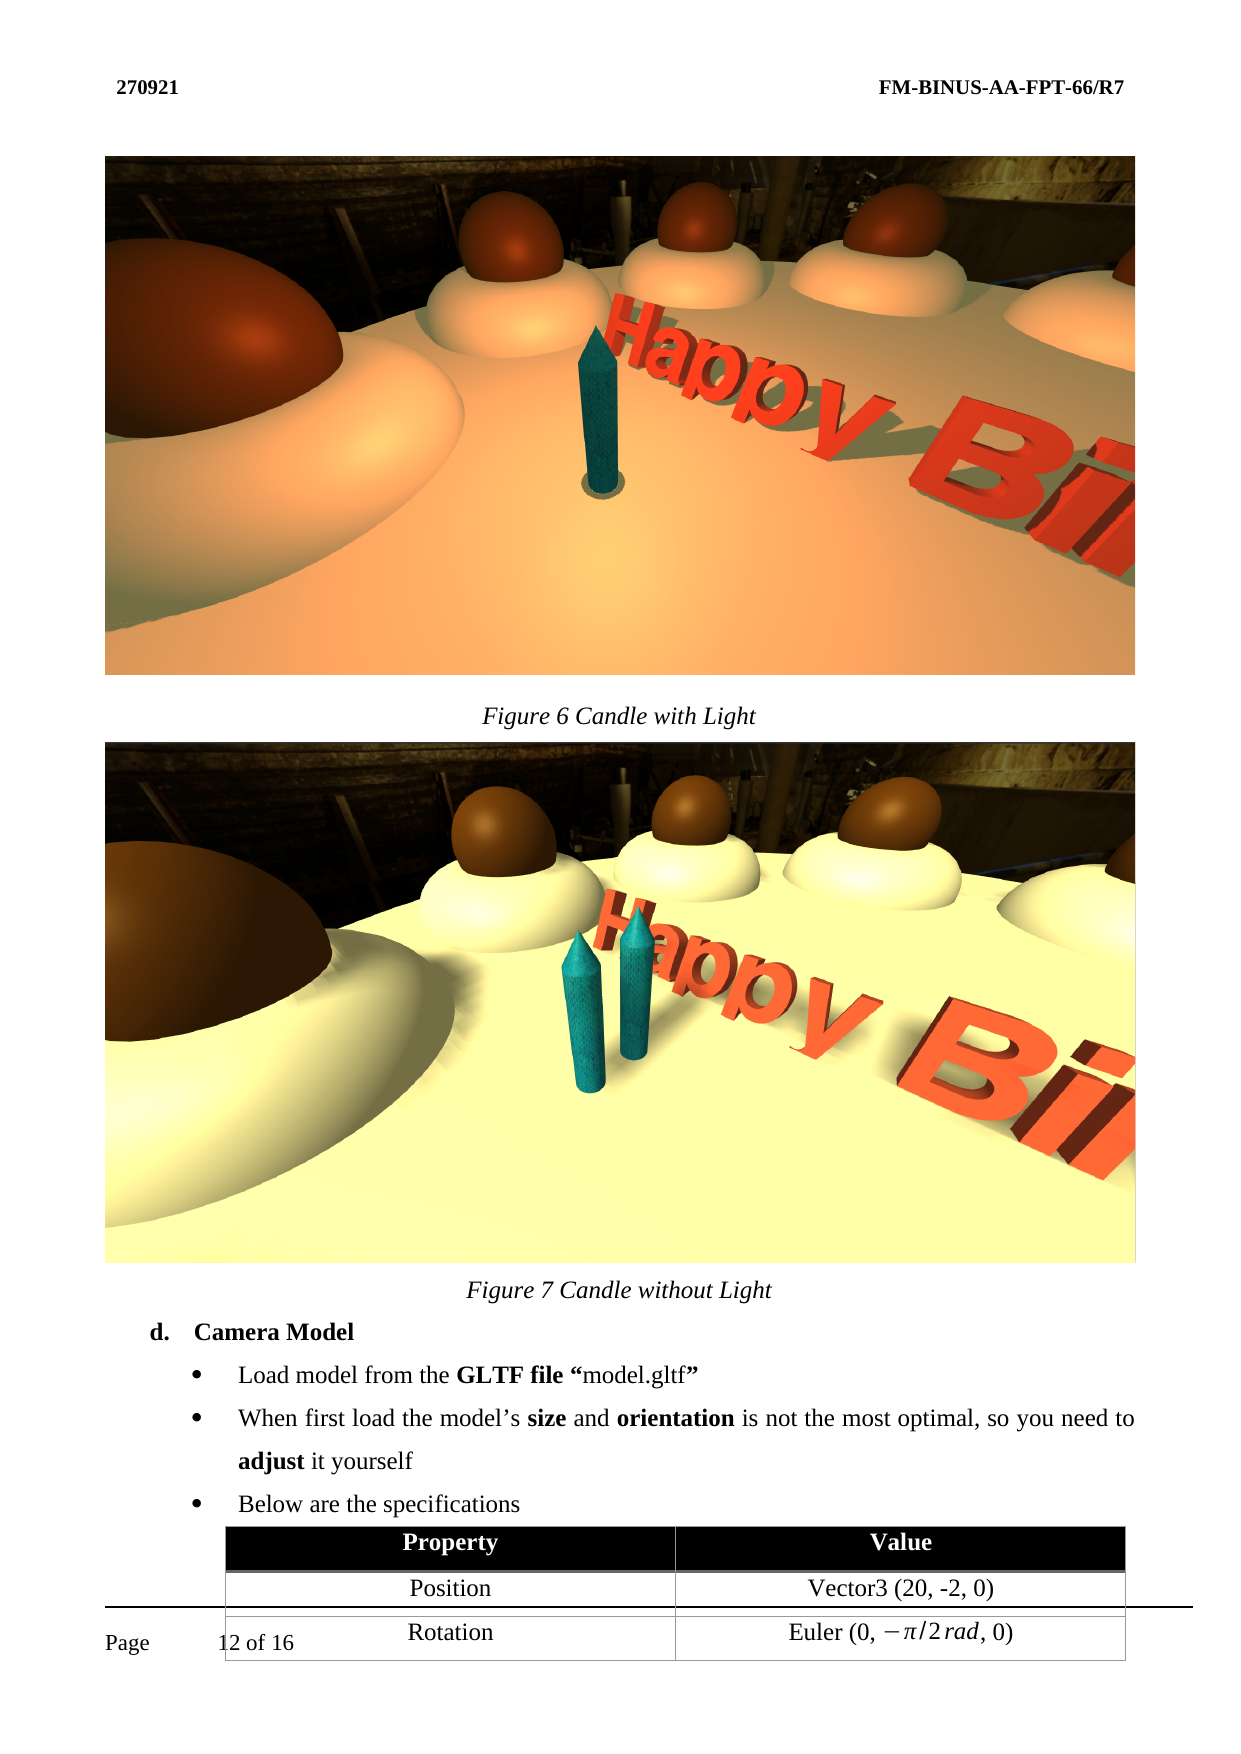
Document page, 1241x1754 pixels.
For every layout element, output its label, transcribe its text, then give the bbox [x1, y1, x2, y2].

table_header Value [676, 1527, 1125, 1570]
list Load model from the GLTF file “model.gltf” [192, 1360, 1135, 1388]
list Camera Model [149, 1317, 1135, 1345]
list Below are the specifications [192, 1489, 1135, 1518]
text Figure 7 Candle without Light [105, 1275, 1135, 1304]
table_cell Vector3 (20, -2, 0) [676, 1573, 1125, 1616]
table_header Property [226, 1527, 675, 1570]
table_cell Position [226, 1573, 675, 1616]
text Figure 6 Candle with Light [105, 701, 1135, 730]
list When first load the model’s size and orientation is not the most optimal, so you need to adjust it yourself [192, 1403, 1135, 1475]
picture [105, 156, 1136, 675]
table_cell Rotation [226, 1617, 675, 1660]
picture [105, 742, 1136, 1263]
table_cell Euler (0, , 0) [676, 1617, 1125, 1660]
